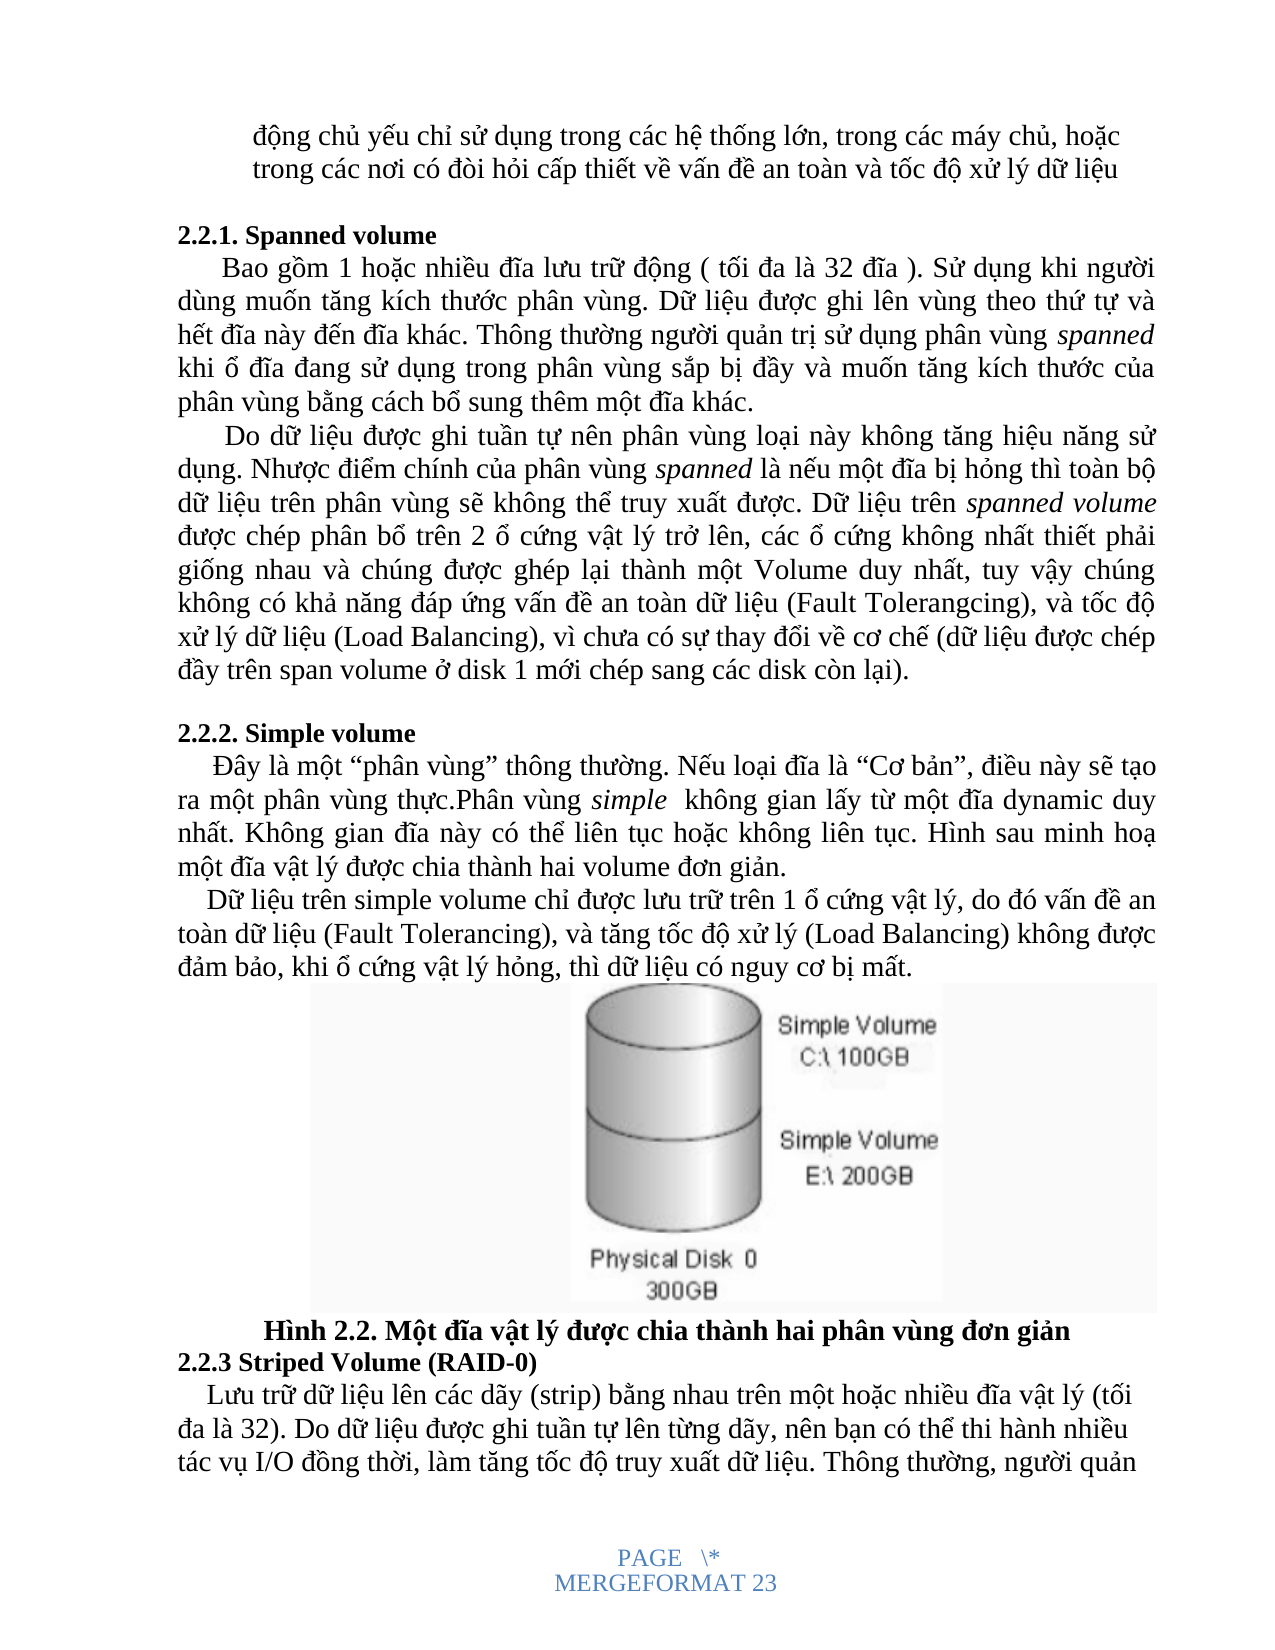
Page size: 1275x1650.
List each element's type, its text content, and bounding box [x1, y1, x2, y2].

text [177, 1377, 1157, 1478]
picture [310, 983, 1157, 1313]
text Dữ liệu trên simple volume chỉ được lưu trữ trên 1 ổ cứng vật lý, do đó vấn đề an toàn dữ liệu (Fault Tolerancing), và tăng tốc độ xử lý (Load Balancing) không được đảm bảo, khi ổ cứng vật lý hỏng, thì dữ liệu có nguy cơ bị mất. [177, 882, 1157, 983]
text 2.2.3 Striped Volume (RAID-0) [177, 1346, 1157, 1377]
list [215, 118, 1157, 185]
text 2.2.2. Simple volume [177, 717, 1157, 748]
text Bao gồm 1 hoặc nhiều đĩa lưu trữ động ( tối đa là 32 đĩa ). Sử dụng khi người dùng muốn tăng kích thước phân vùng. Dữ liệu được ghi lên vùng theo thứ tự và hết đĩa này đến đĩa khác. Thông thường người quản trị sử dụng phân vùng spanned khi ổ đĩa đang sử dụng trong phân vùng sắp bị đầy và muốn tăng kích thước của phân vùng bằng cách bổ sung thêm một đĩa khác. [177, 250, 1157, 418]
text Do dữ liệu được ghi tuần tự nên phân vùng loại này không tăng hiệu năng sử dụng. Nhược điểm chính của phân vùng spanned là nếu một đĩa bị hỏng thì toàn bộ dữ liệu trên phân vùng sẽ không thể truy xuất được. Dữ liệu trên spanned volume được chép phân bổ trên 2 ổ cứng vật lý trở lên, các ổ cứng không nhất thiết phải giống nhau và chúng được ghép lại thành một Volume duy nhất, tuy vậy chúng không có khả năng đáp ứng vấn đề an toàn dữ liệu (Fault Tolerangcing), và tốc độ xử lý dữ liệu (Load Balancing), vì chưa có sự thay đổi về cơ chế (dữ liệu được chép đầy trên span volume ở disk 1 mới chép sang các disk còn lại). [177, 418, 1157, 686]
text Đây là một “phân vùng” thông thường. Nếu loại đĩa là “Cơ bản”, điều này sẽ tạo ra một phân vùng thực.Phân vùng simple không gian lấy từ một đĩa dynamic duy nhất. Không gian đĩa này có thể liên tục hoặc không liên tục. Hình sau minh hoạ một đĩa vật lý được chia thành hai volume đơn giản. [177, 748, 1157, 882]
text Hình 2.2. Một đĩa vật lý được chia thành hai phân vùng đơn giản [177, 1313, 1157, 1346]
text 2.2.1. Spanned volume [177, 219, 1157, 250]
